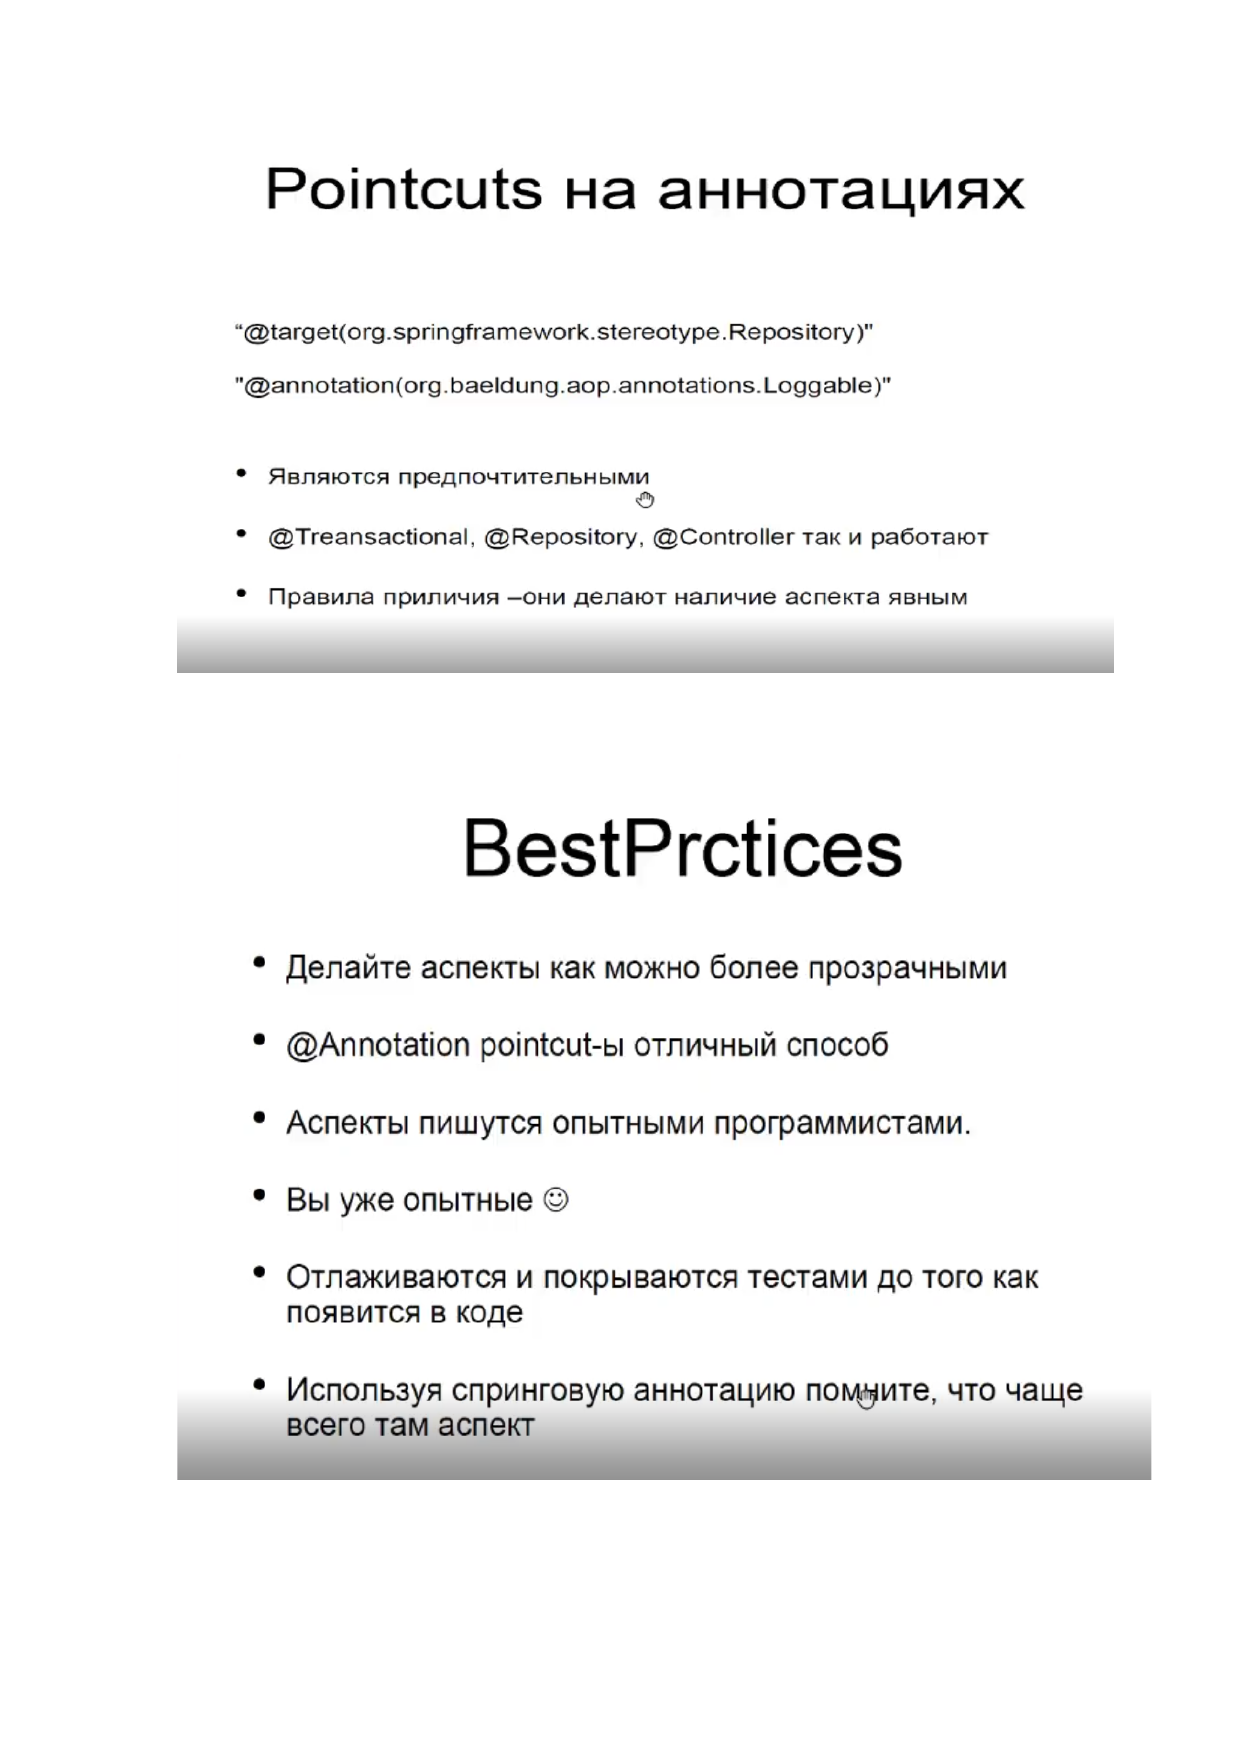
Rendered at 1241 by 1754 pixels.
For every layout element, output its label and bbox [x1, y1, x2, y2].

picture [177, 754, 1152, 1480]
picture [177, 118, 1114, 673]
